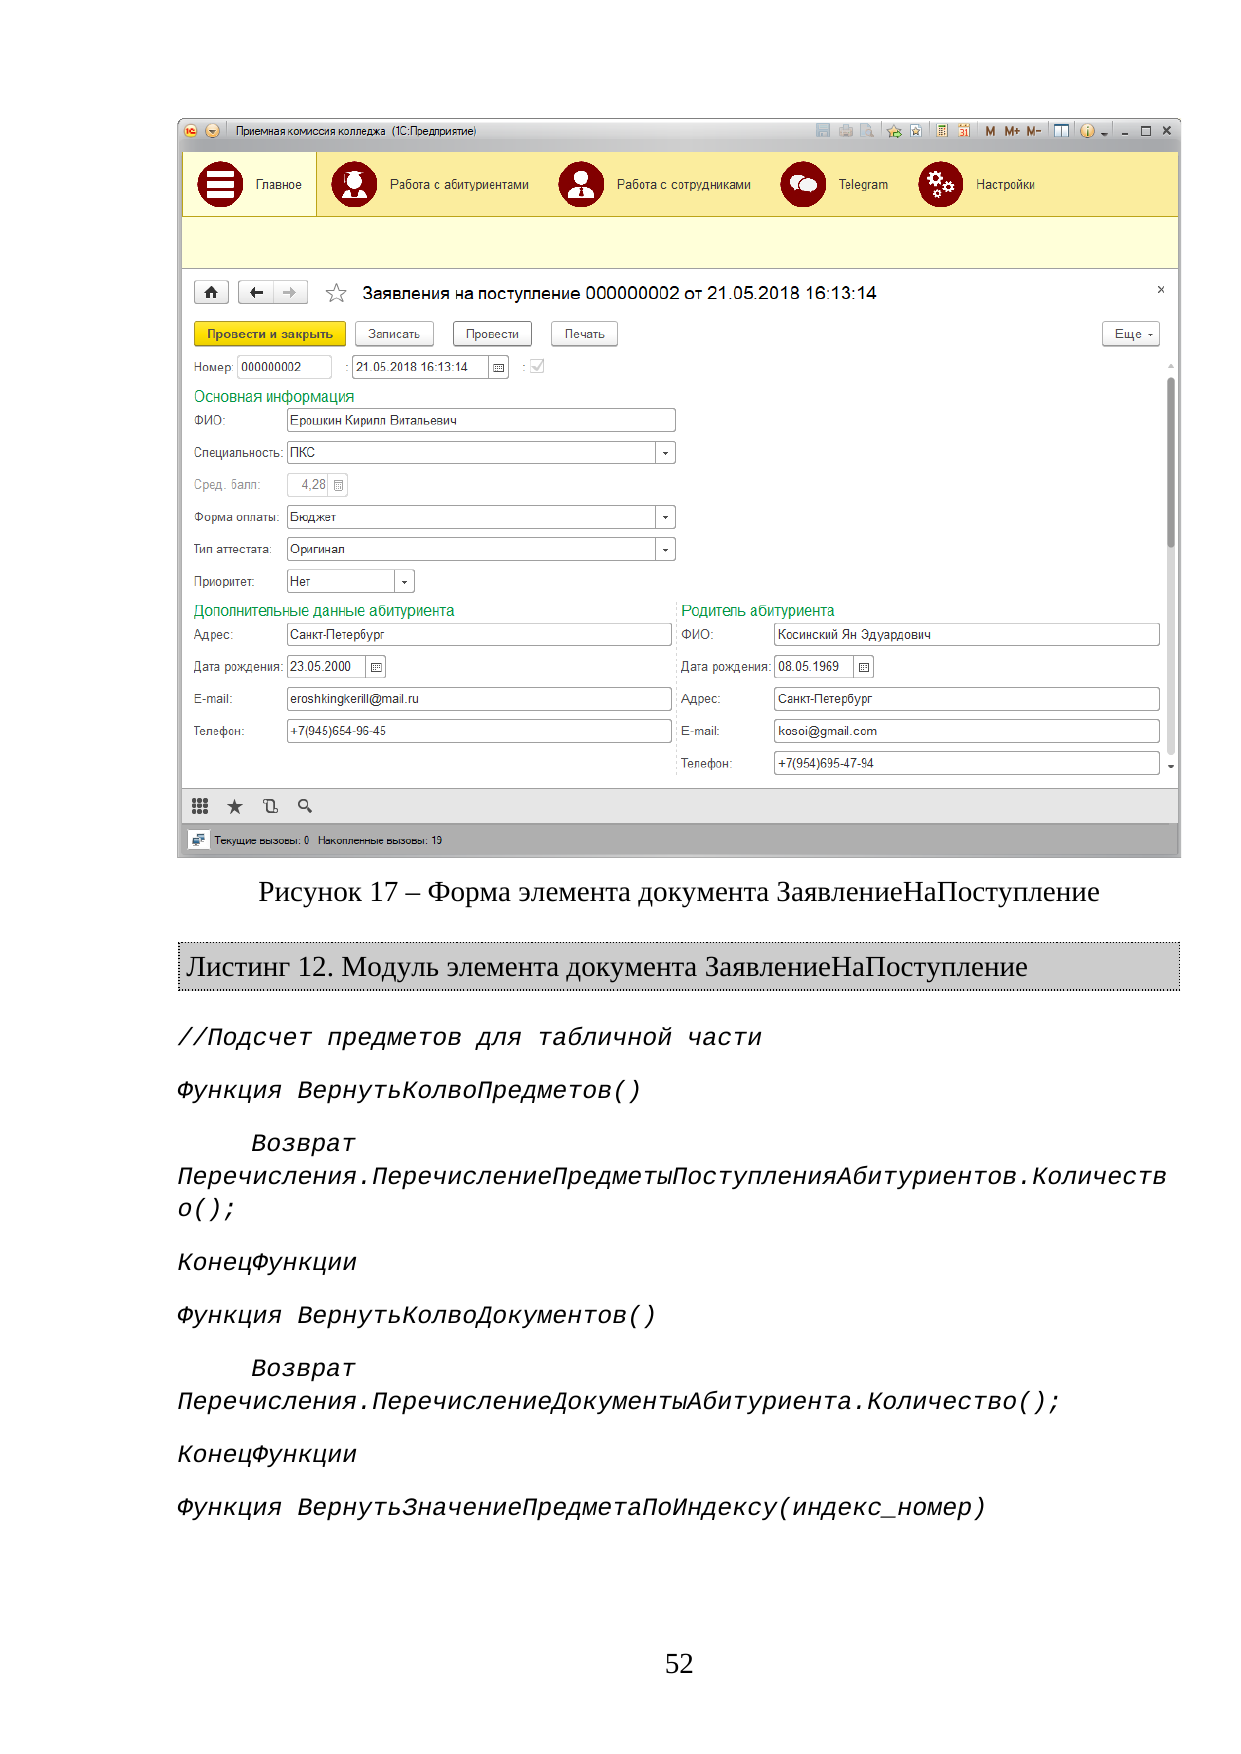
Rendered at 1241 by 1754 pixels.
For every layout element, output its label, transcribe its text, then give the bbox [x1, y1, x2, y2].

picture [177, 118, 1182, 858]
text //Подсчет предметов для табличной части [177, 1024, 1181, 1052]
text КонецФункции [177, 1249, 1181, 1277]
text Возврат Перечисления.ПеречислениеПредметыПоступленияАбитуриентов.Количество(); [177, 1131, 1181, 1224]
text Функция ВернутьКолвоПредметов() [177, 1077, 1181, 1106]
text Рисунок 17 – Форма элемента документа ЗаявлениеНаПоступление [177, 874, 1181, 908]
text Листинг 12. Модуль элемента документа ЗаявлениеНаПоступление [178, 942, 1180, 991]
text Функция ВернутьКолвоДокументов() [177, 1302, 1181, 1331]
text КонецФункции [177, 1442, 1181, 1470]
text Функция ВернутьЗначениеПредметаПоИндексу(индекс_номер) [177, 1495, 1181, 1523]
text Возврат Перечисления.ПеречислениеДокументыАбитуриента.Количество(); [177, 1356, 1181, 1417]
